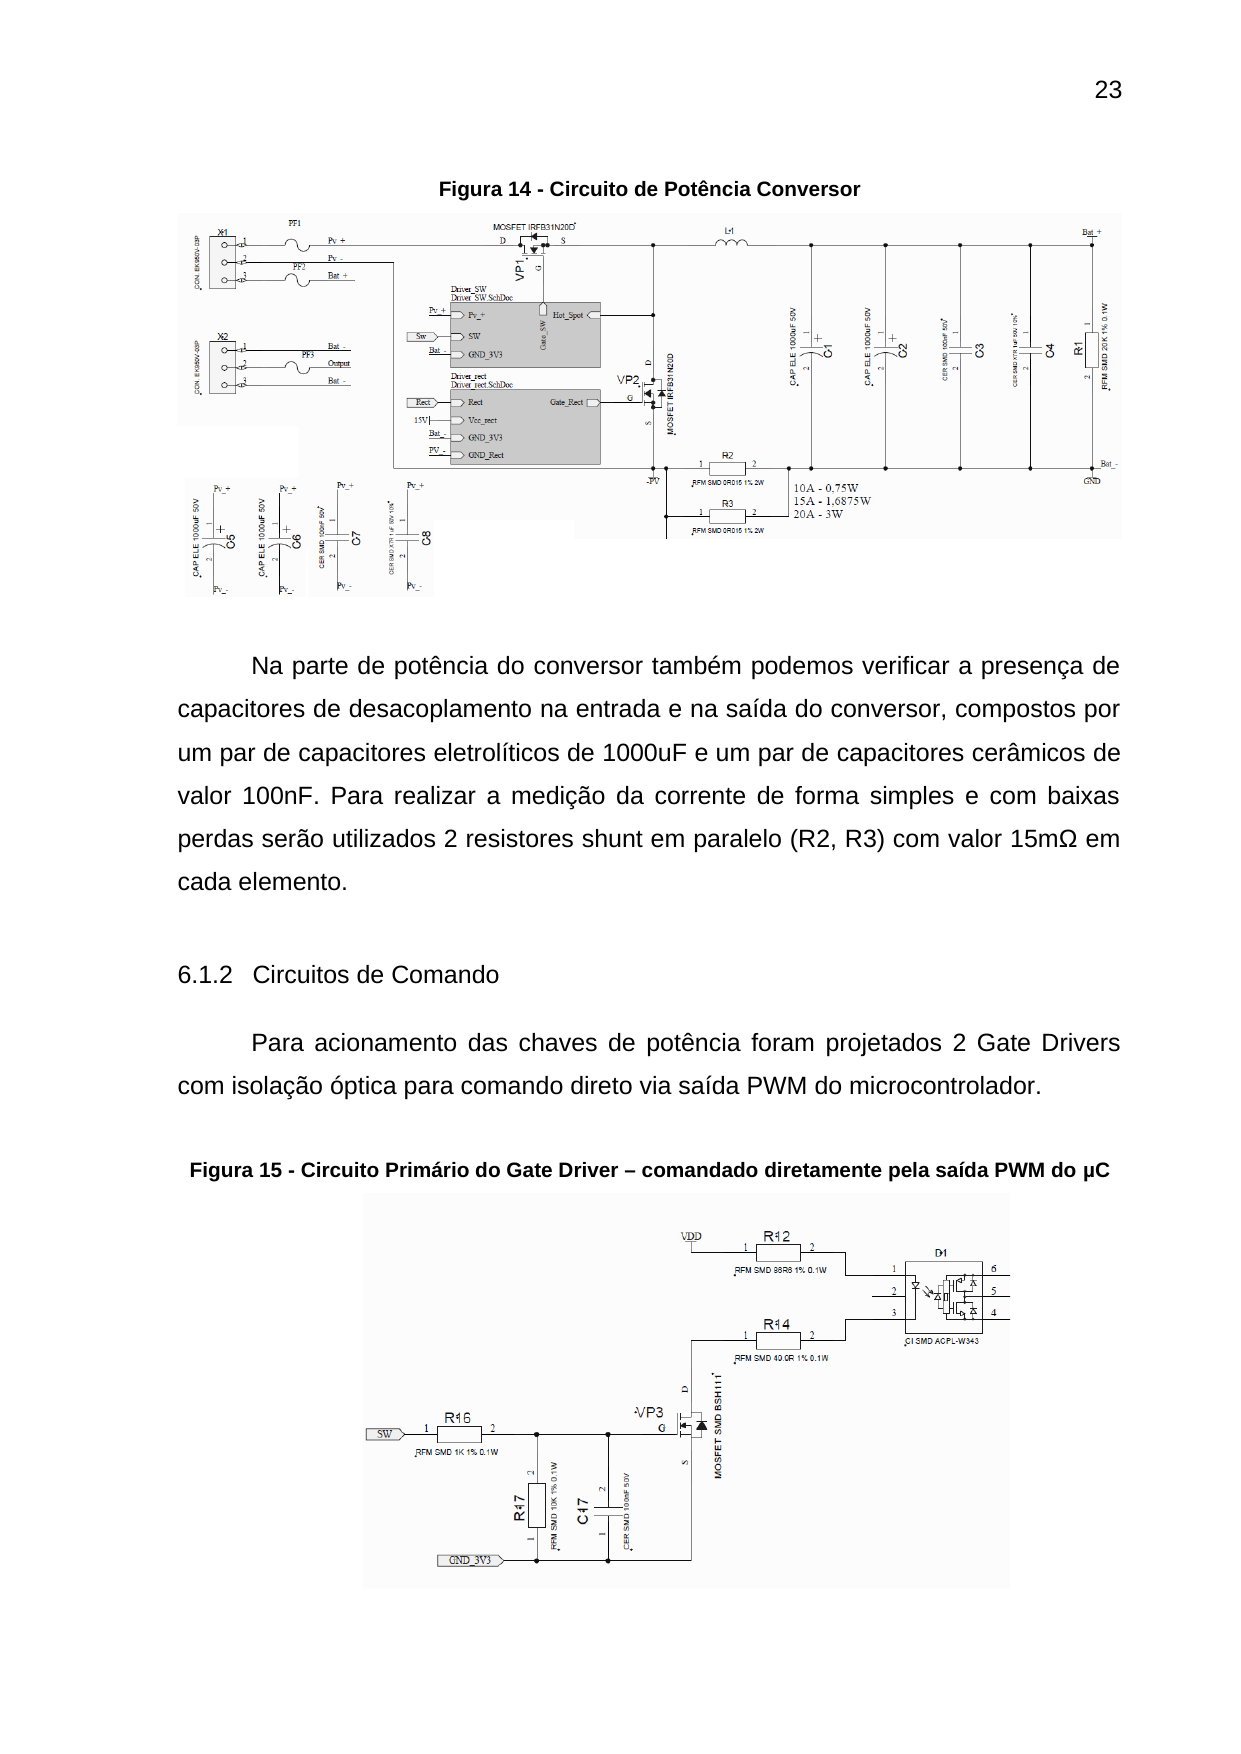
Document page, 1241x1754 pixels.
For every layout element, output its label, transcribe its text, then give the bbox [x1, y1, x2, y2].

text Para acionamento das chaves de potência foram projetados 2 Gate Drivers com isolação óptica para comando direto via saída PWM do microcontrolador. [177, 1028, 1122, 1100]
picture [177, 213, 1123, 597]
text Figura - Circuito de Potência Conversor [177, 177, 1122, 213]
text Na parte de potência do conversor também podemos verificar a presença de capacitores de desacoplamento na entrada e na saída do conversor, compostos por um par de capacitores eletrolíticos de 1000uF e um par de capacitores cerâmicos de valor 100nF. Para realizar a medição da corrente de forma simples e com baixas perdas serão utilizados 2 resistores shunt em paralelo (R2, R3) com valor 15mΩ em cada elemento. [177, 651, 1122, 896]
text Figura - Circuito Primário do Gate Driver – comandado diretamente pela saída PWM do µC [177, 1158, 1122, 1182]
subtitle Circuitos de Comando [177, 960, 1122, 989]
picture [363, 1193, 1011, 1589]
